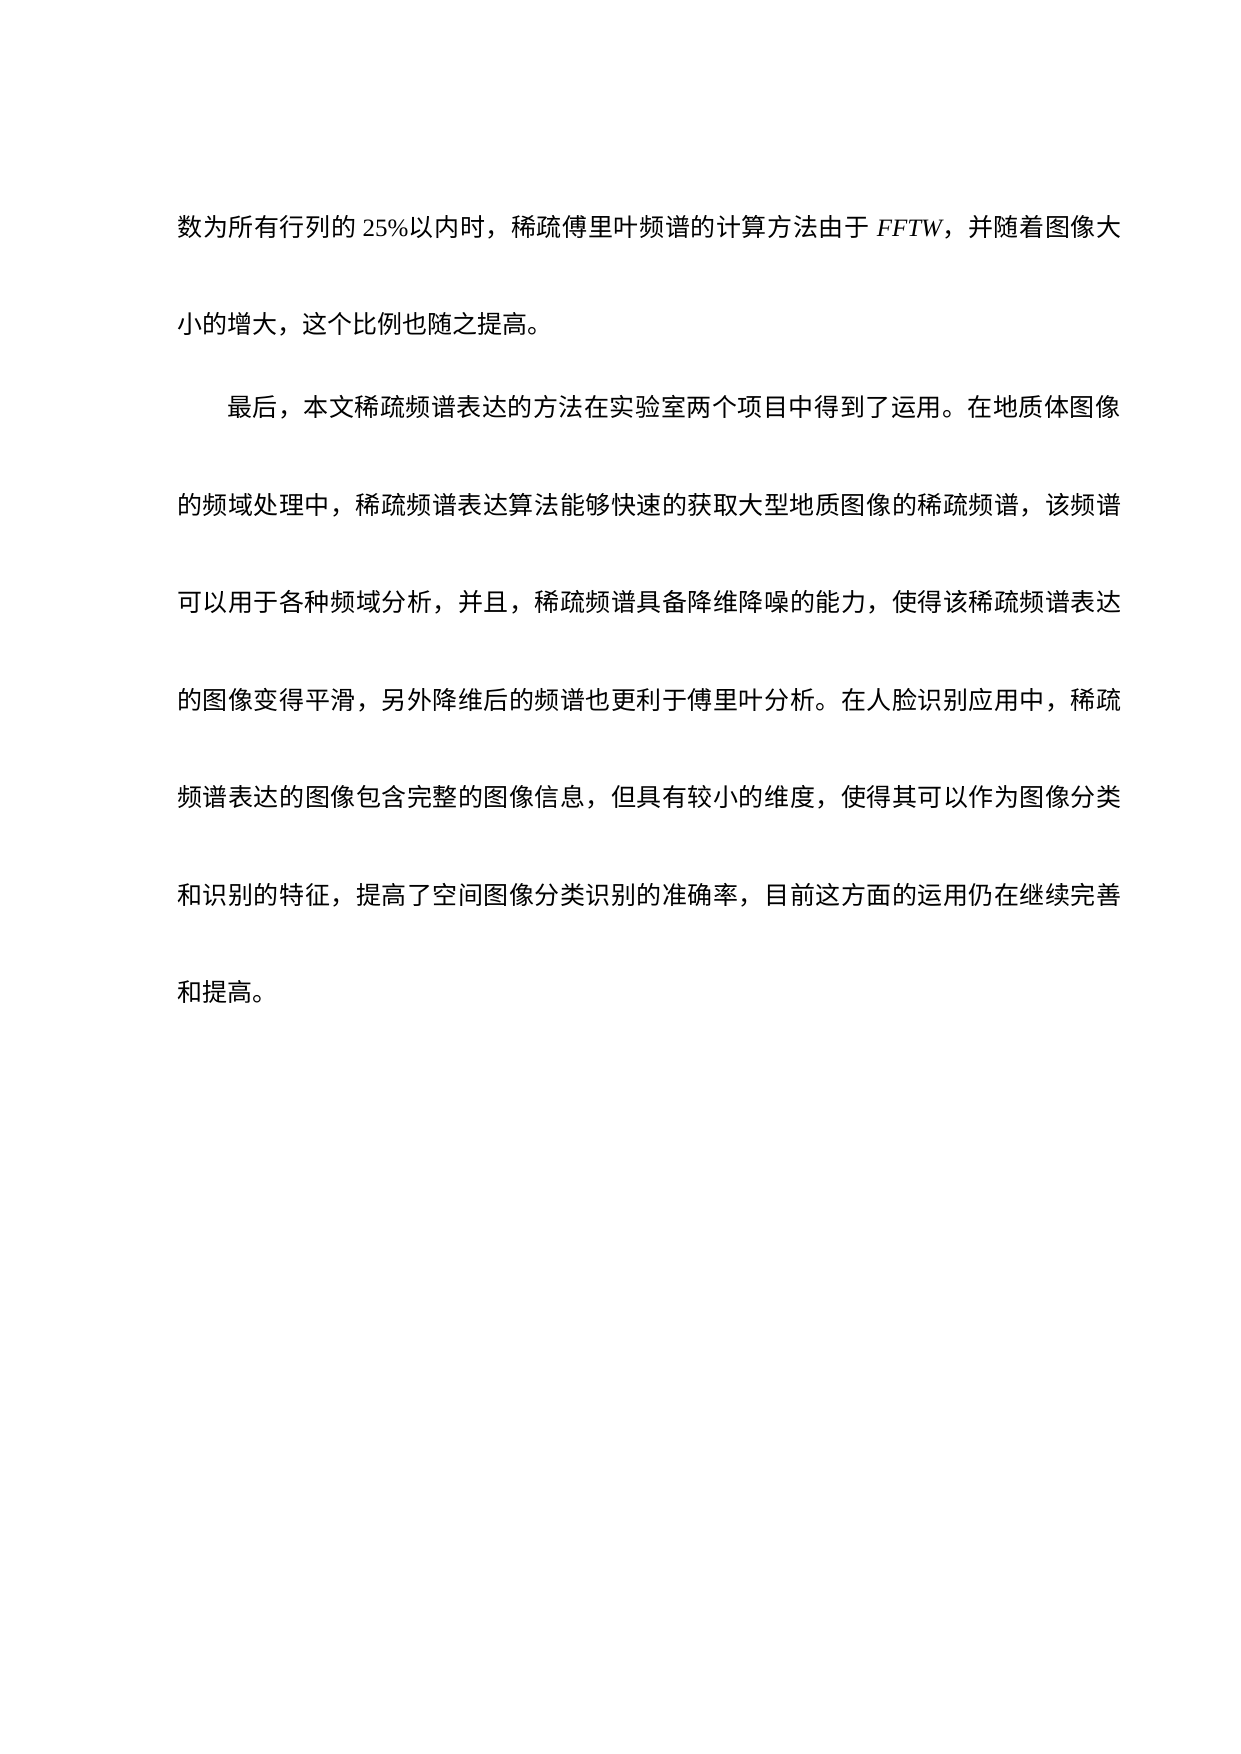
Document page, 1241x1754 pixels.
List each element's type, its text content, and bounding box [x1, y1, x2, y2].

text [177, 193, 1122, 355]
text 最后，本文稀疏频谱表达的方法在实验室两个项目中得到了运用。在地质体图像的频域处理中，稀疏频谱表达算法能够快速的获取大型地质图像的稀疏频谱，该频谱可以用于各种频域分析，并且，稀疏频谱具备降维降噪的能力，使得该稀疏频谱表达的图像变得平滑，另外降维后的频谱也更利于傅里叶分析。在人脸识别应用中，稀疏频谱表达的图像包含完整的图像信息，但具有较小的维度，使得其可以作为图像分类和识别的特征，提高了空间图像分类识别的准确率，目前这方面的运用仍在继续完善和提高。 [177, 373, 1122, 1023]
